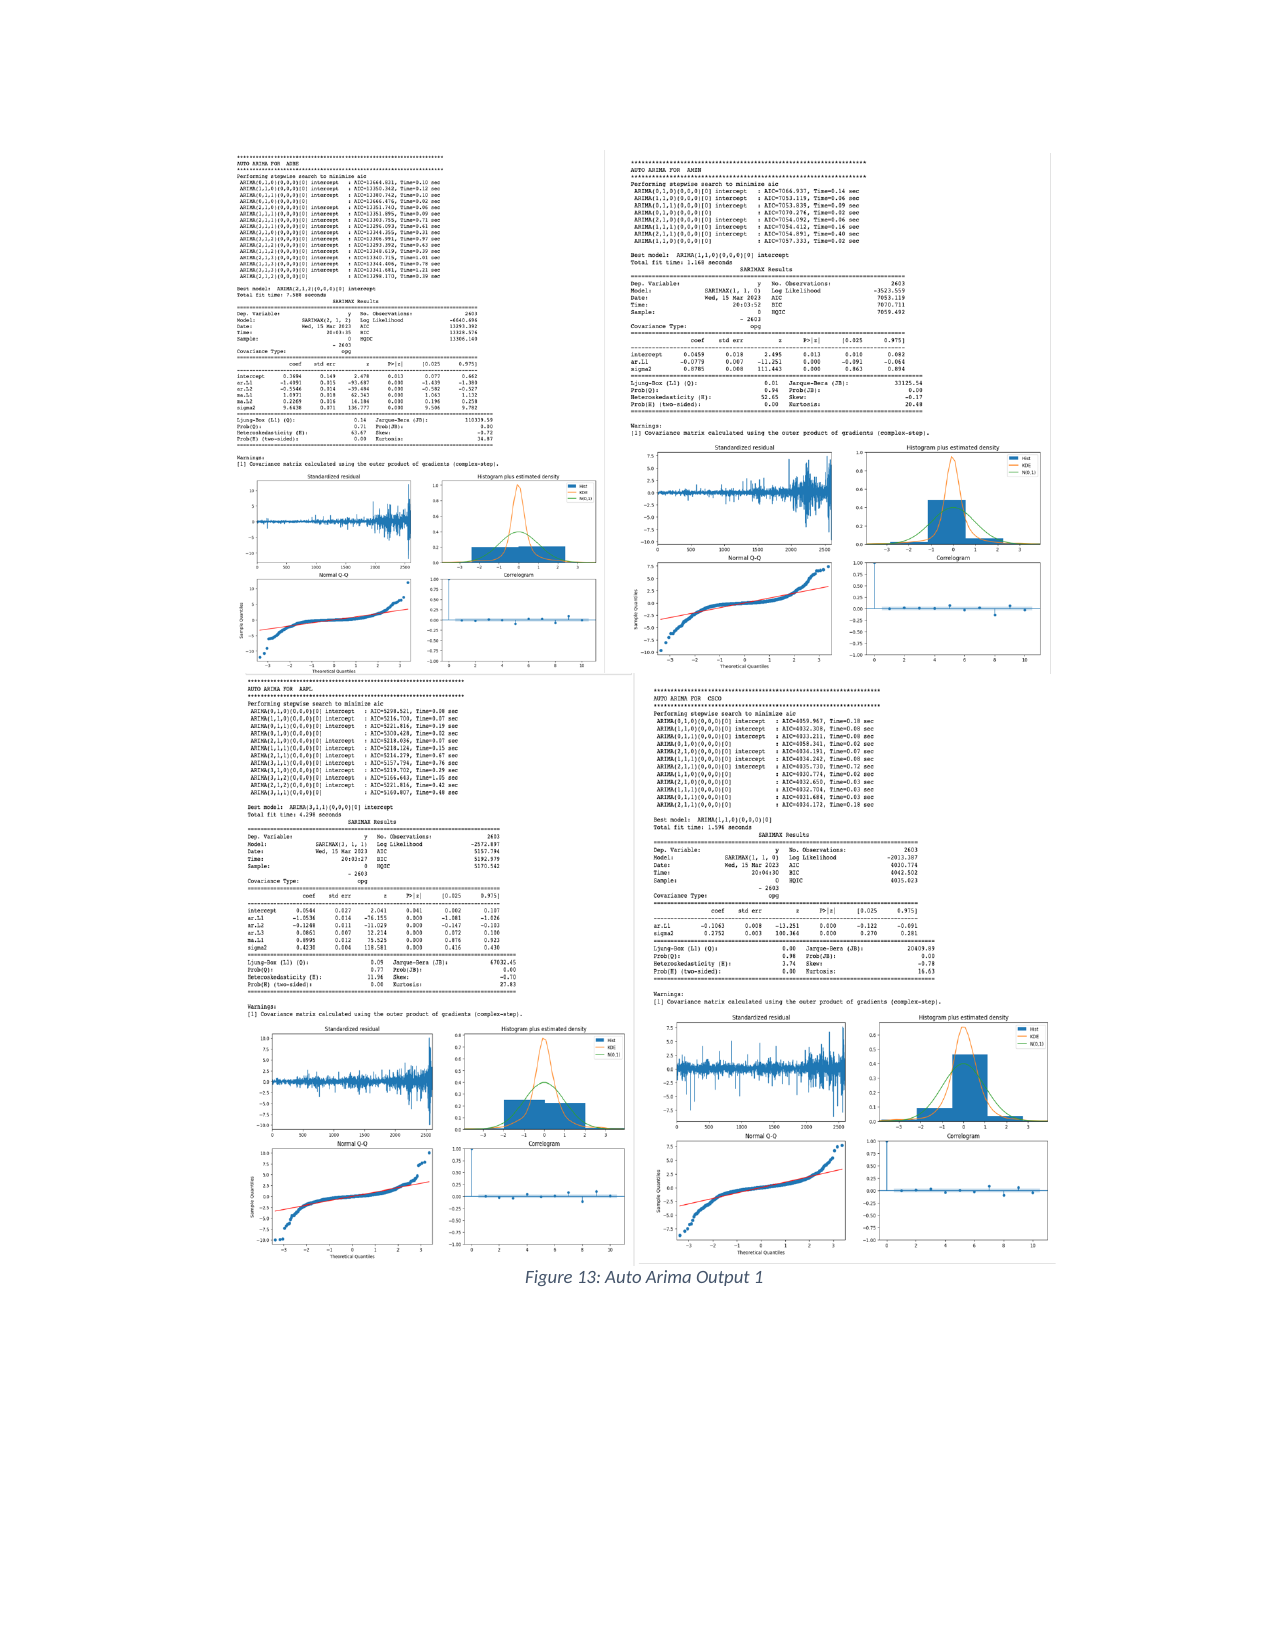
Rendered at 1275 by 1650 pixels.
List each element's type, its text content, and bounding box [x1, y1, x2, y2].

picture [225, 150, 1057, 1266]
text Figure 13: Auto Arima Output 1 [450, 1265, 1125, 1288]
